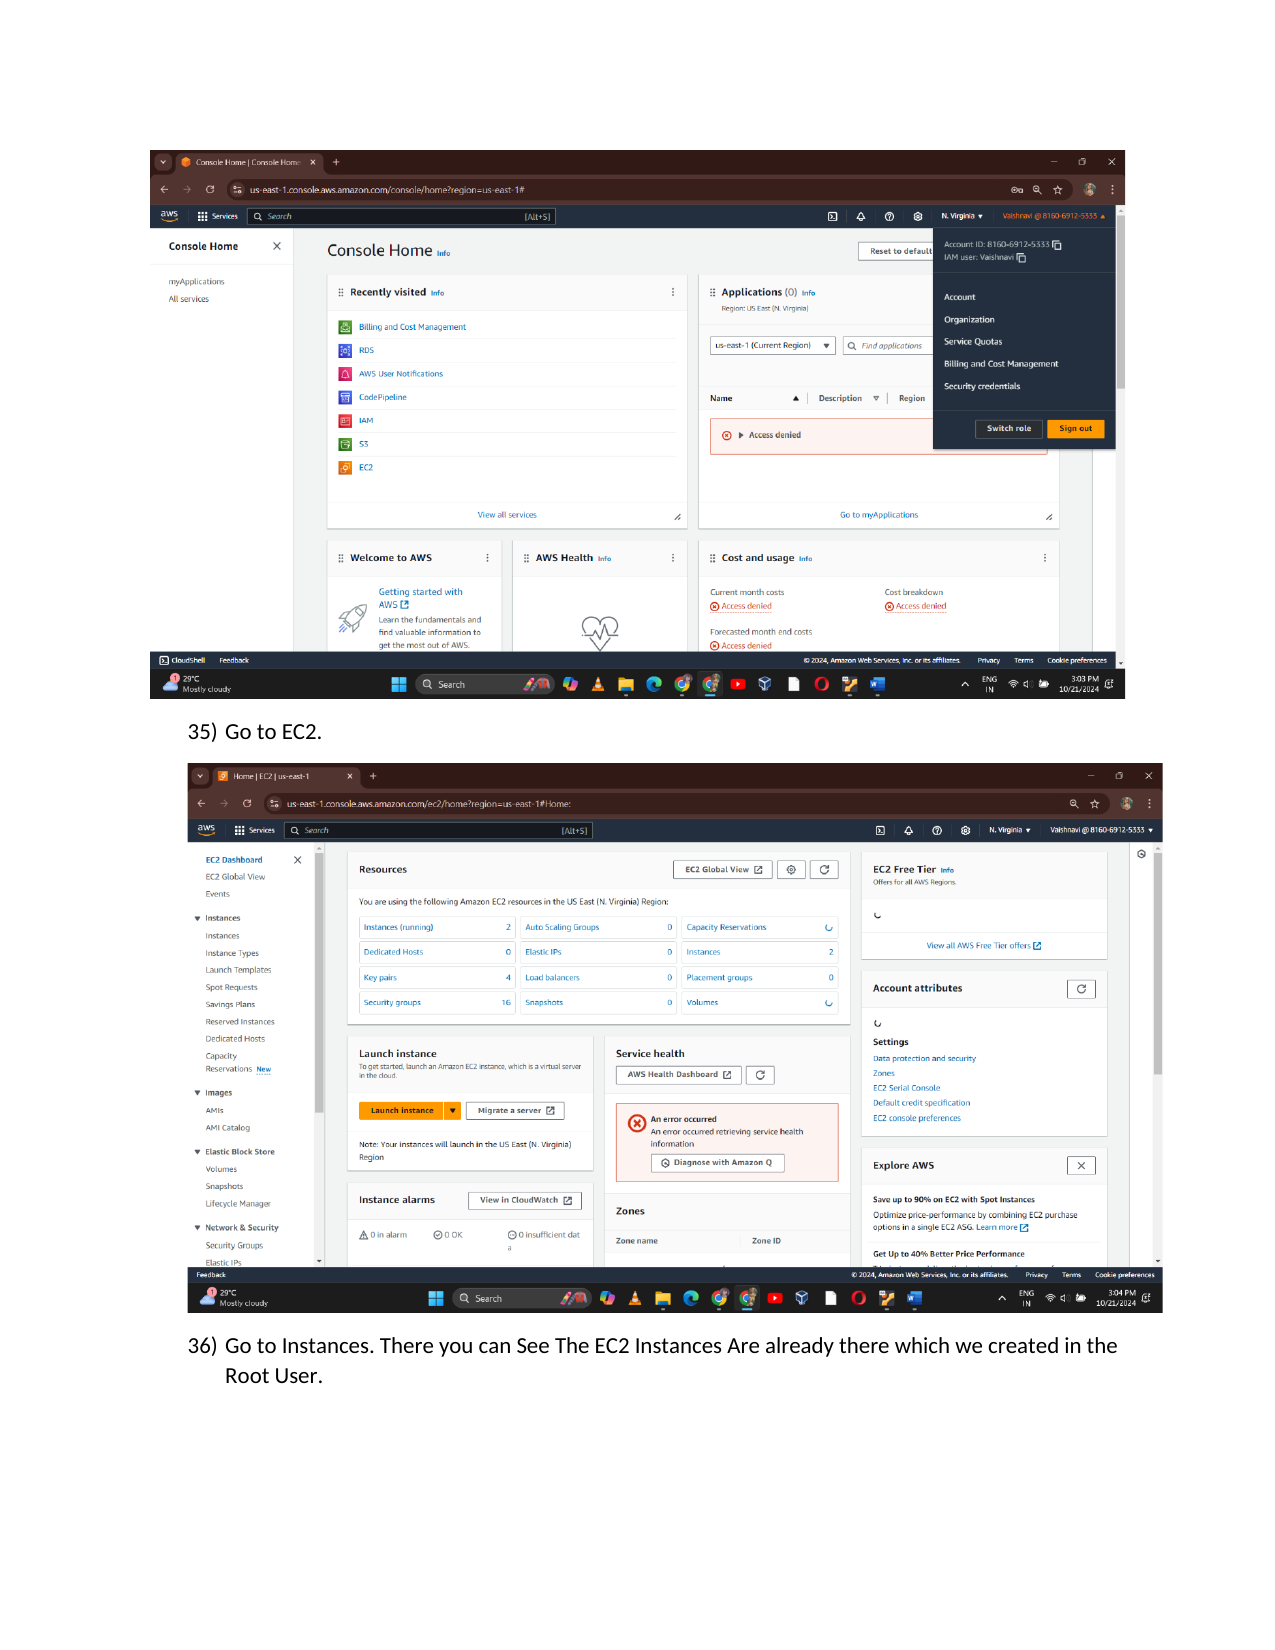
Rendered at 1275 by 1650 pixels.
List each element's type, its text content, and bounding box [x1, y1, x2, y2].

list Go to EC2. [187, 717, 1125, 745]
picture [150, 150, 1125, 699]
picture [187, 763, 1163, 1313]
list Go to Instances. There you can See The EC2 Instances Are already there which we created in the Root User. [187, 1331, 1125, 1389]
